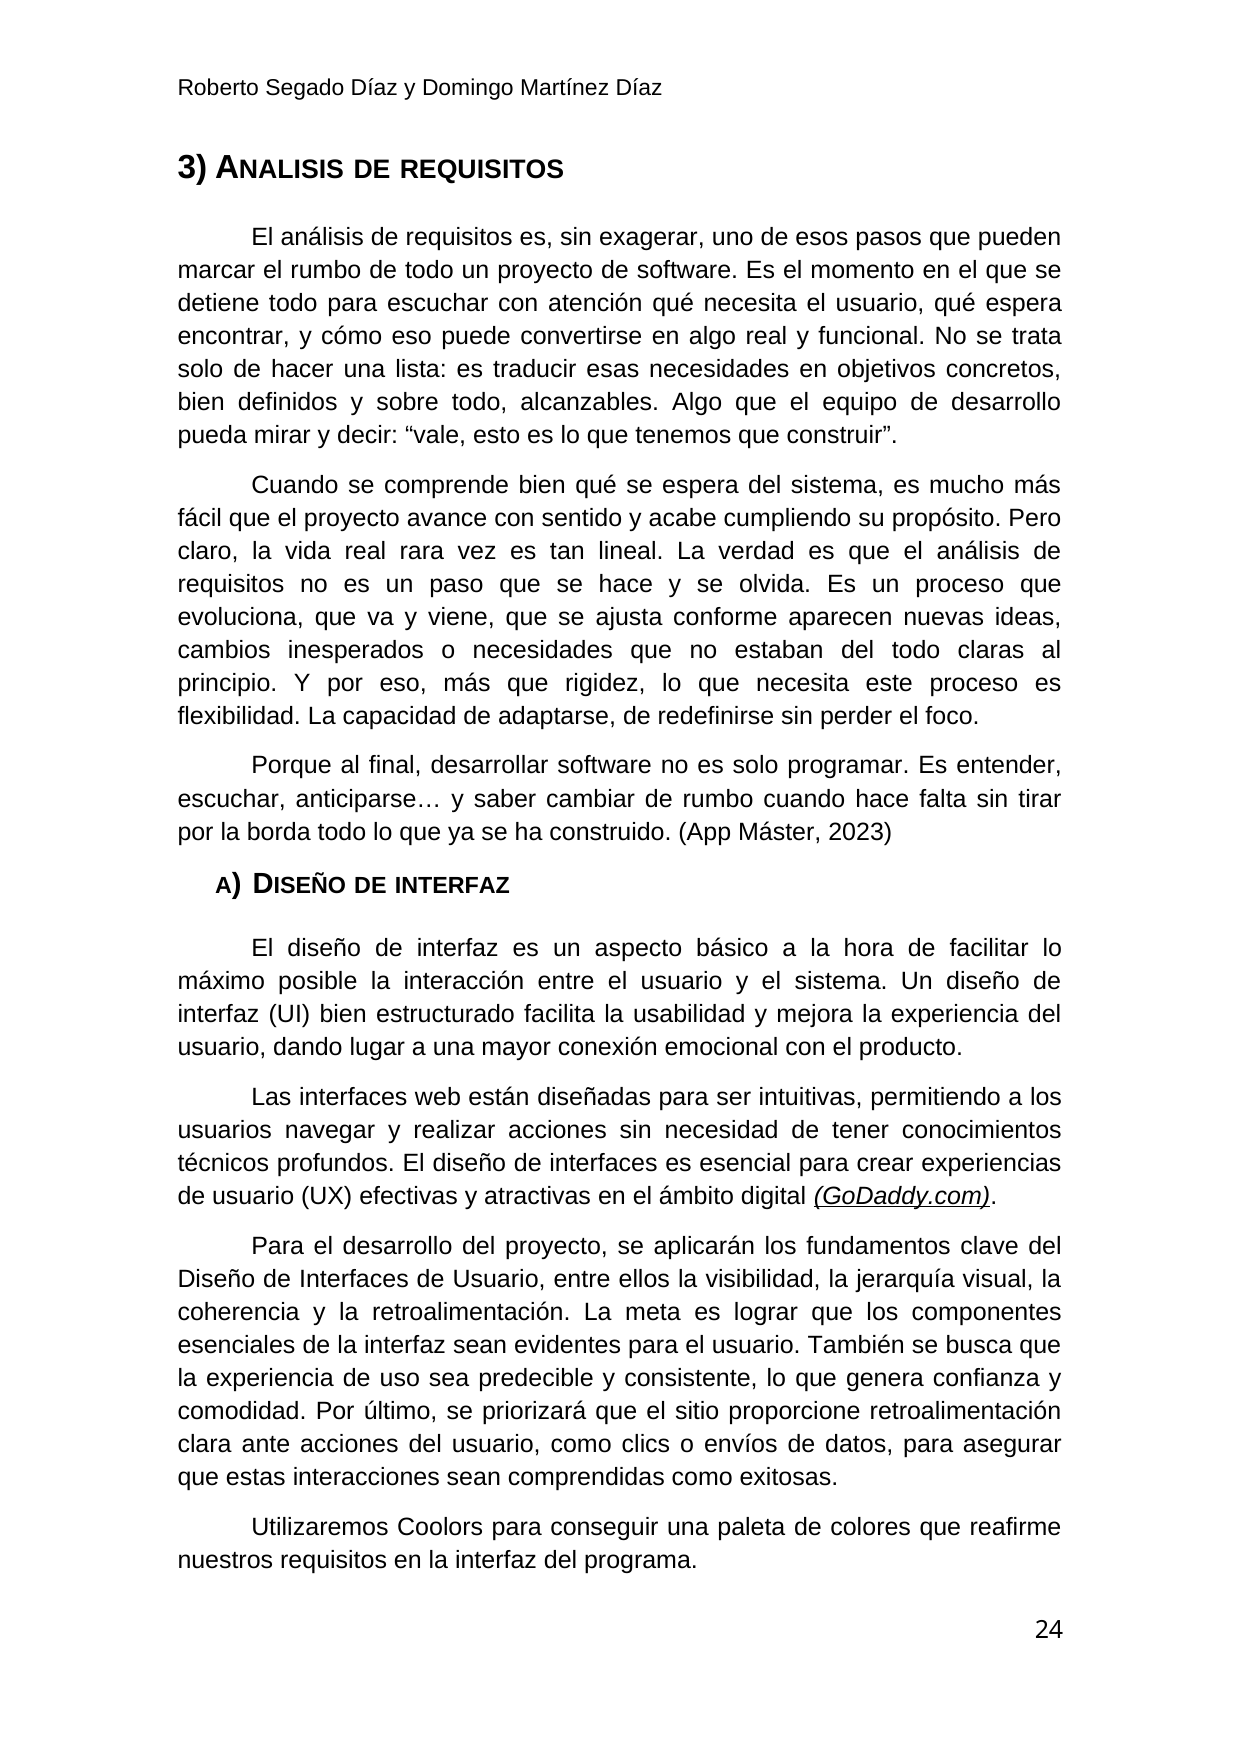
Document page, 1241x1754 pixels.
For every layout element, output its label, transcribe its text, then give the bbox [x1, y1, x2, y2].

text Cuando se comprende bien qué se espera del sistema, es mucho más fácil que el proyecto avance con sentido y acabe cumpliendo su propósito. Pero claro, la vida real rara vez es tan lineal. La verdad es que el análisis de requisitos no es un paso que se hace y se olvida. Es un proceso que evoluciona, que va y viene, que se ajusta conforme aparecen nuevas ideas, cambios inesperados o necesidades que no estaban del todo claras al principio. Y por eso, más que rigidez, lo que necesita este proceso es flexibilidad. La capacidad de adaptarse, de redefinirse sin perder el foco. [177, 470, 1063, 729]
text Porque al final, desarrollar software no es solo programar. Es entender, escuchar, anticiparse… y saber cambiar de rumbo cuando hace falta sin tirar por la borda todo lo que ya se ha construido. (App Máster, 2023) [177, 751, 1063, 845]
list Diseño de interfaz [215, 866, 1063, 900]
text Para el desarrollo del proyecto, se aplicarán los fundamentos clave del Diseño de Interfaces de Usuario, entre ellos la visibilidad, la jerarquía visual, la coherencia y la retroalimentación. La meta es lograr que los componentes esenciales de la interfaz sean evidentes para el usuario. También se busca que la experiencia de uso sea predecible y consistente, lo que genera confianza y comodidad. Por último, se priorizará que el sitio proporcione retroalimentación clara ante acciones del usuario, como clics o envíos de datos, para asegurar que estas interacciones sean comprendidas como exitosas. [177, 1231, 1063, 1491]
list Analisis de requisitos [177, 148, 1063, 186]
text El diseño de interfaz es un aspecto básico a la hora de facilitar lo máximo posible la interacción entre el usuario y el sistema. Un diseño de interfaz (UI) bien estructurado facilita la usabilidad y mejora la experiencia del usuario, dando lugar a una mayor conexión emocional con el producto. [177, 933, 1063, 1061]
text Utilizaremos Coolors para conseguir una paleta de colores que reafirme nuestros requisitos en la interfaz del programa. [177, 1512, 1063, 1573]
text El análisis de requisitos es, sin exagerar, uno de esos pasos que pueden marcar el rumbo de todo un proyecto de software. Es el momento en el que se detiene todo para escuchar con atención qué necesita el usuario, qué espera encontrar, y cómo eso puede convertirse en algo real y funcional. No se trata solo de hacer una lista: es traducir esas necesidades en objetivos concretos, bien definidos y sobre todo, alcanzables. Algo que el equipo de desarrollo pueda mirar y decir: “vale, esto es lo que tenemos que construir”. [177, 222, 1063, 449]
text Las interfaces web están diseñadas para ser intuitivas, permitiendo a los usuarios navegar y realizar acciones sin necesidad de tener conocimientos técnicos profundos. El diseño de interfaces es esencial para crear experiencias de usuario (UX) efectivas y atractivas en el ámbito digital (GoDaddy.com). [177, 1082, 1063, 1210]
